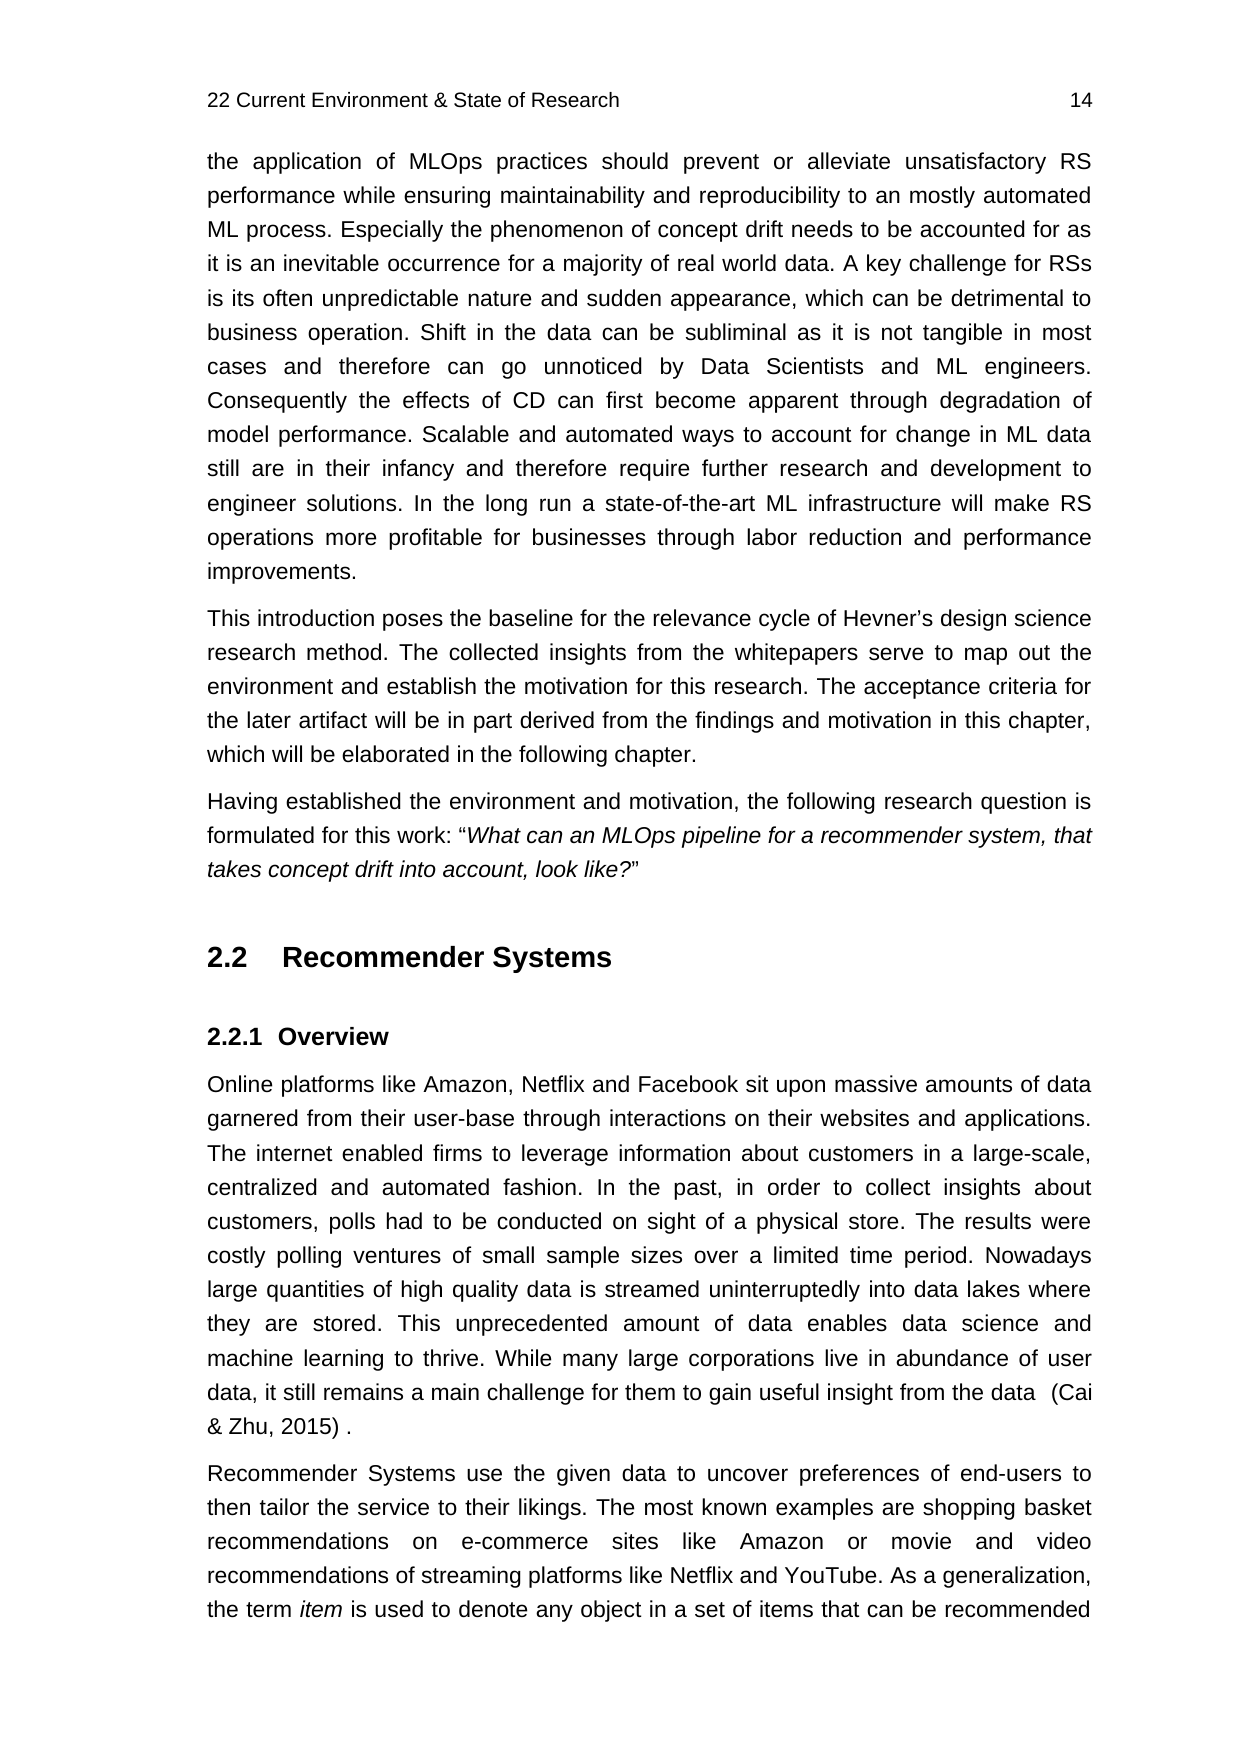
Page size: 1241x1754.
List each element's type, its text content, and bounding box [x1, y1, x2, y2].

text Online platforms like Amazon, Netflix and Facebook sit upon massive amounts of data garnered from their user-base through interactions on their websites and applications. The internet enabled firms to leverage information about customers in a large-scale, centralized and automated fashion. In the past, in order to collect insights about customers, polls had to be conducted on sight of a physical store. The results were costly polling ventures of small sample sizes over a limited time period. Nowadays large quantities of high quality data is streamed uninterruptedly into data lakes where they are stored. This unprecedented amount of data enables data science and machine learning to thrive. While many large corporations live in abundance of user data, it still remains a main challenge for them to gain useful insight from the data . [207, 1071, 1092, 1439]
text Having established the environment and motivation, the following research question is formulated for this work: “What can an MLOps pipeline for a recommender system, that takes concept drift into account, look like?” [207, 788, 1092, 883]
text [207, 1459, 1092, 1623]
subtitle Overview [207, 1021, 1092, 1050]
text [207, 148, 1092, 584]
text This introduction poses the baseline for the relevance cycle of Hevner’s design science research method. The collected insights from the whitepapers serve to map out the environment and establish the motivation for this research. The acceptance criteria for the later artifact will be in part derived from the findings and motivation in this chapter, which will be elaborated in the following chapter. [207, 604, 1092, 768]
subtitle Recommender Systems [207, 940, 1092, 974]
